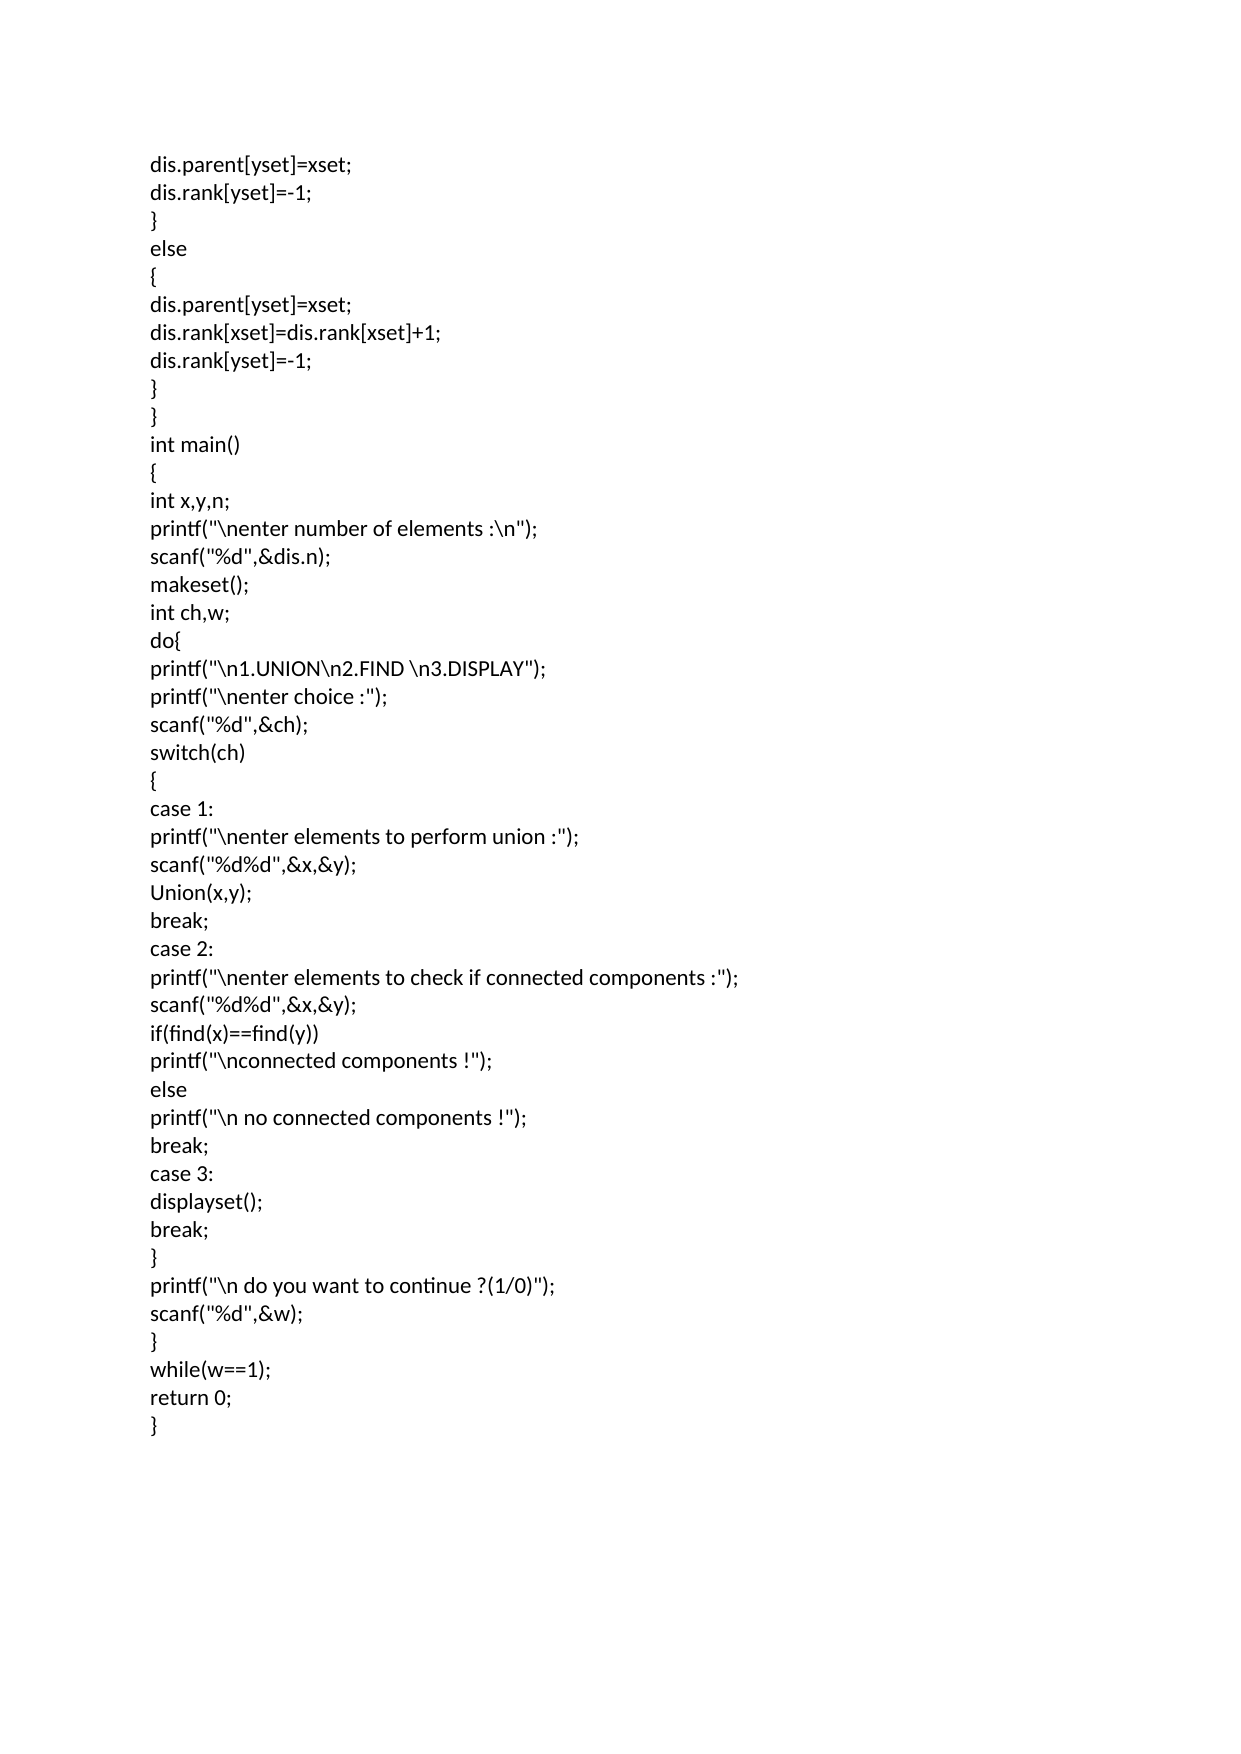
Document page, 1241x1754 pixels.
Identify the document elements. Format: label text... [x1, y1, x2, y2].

text printf("\n1.UNION\n2.FIND \n3.DISPLAY"); [150, 654, 1090, 682]
text do{ [150, 626, 1090, 654]
text { [150, 766, 1090, 794]
text int main() [150, 430, 1090, 458]
text int ch,w; [150, 598, 1090, 626]
text printf("\nenter elements to check if connected components :"); [150, 963, 1090, 991]
text scanf("%d",&dis.n); [150, 542, 1090, 570]
text if(find(x)==find(y)) [150, 1019, 1090, 1047]
text break; [150, 907, 1090, 934]
text { [150, 458, 1090, 486]
text dis.parent[yset]=xset; [150, 290, 1090, 318]
text return 0; [150, 1383, 1090, 1411]
text while(w==1); [150, 1355, 1090, 1383]
text case 2: [150, 934, 1090, 963]
text dis.rank[yset]=-1; [150, 346, 1090, 374]
text printf("\nconnected components !"); [150, 1047, 1090, 1075]
text } [150, 1411, 1090, 1439]
text { [150, 262, 1090, 290]
text dis.rank[yset]=-1; [150, 178, 1090, 206]
text Union(x,y); [150, 878, 1090, 907]
text case 1: [150, 794, 1090, 822]
text printf("\nenter choice :"); [150, 682, 1090, 710]
text printf("\nenter elements to perform union :"); [150, 822, 1090, 851]
text scanf("%d%d",&x,&y); [150, 991, 1090, 1019]
text scanf("%d%d",&x,&y); [150, 851, 1090, 878]
text makeset(); [150, 570, 1090, 598]
text } [150, 1243, 1090, 1271]
text printf("\nenter number of elements :\n"); [150, 514, 1090, 542]
text dis.parent[yset]=xset; [150, 150, 1090, 178]
text } [150, 206, 1090, 234]
text case 3: [150, 1159, 1090, 1187]
text printf("\n do you want to continue ?(1/0)"); [150, 1271, 1090, 1299]
text break; [150, 1215, 1090, 1243]
text printf("\n no connected components !"); [150, 1103, 1090, 1131]
text dis.rank[xset]=dis.rank[xset]+1; [150, 318, 1090, 346]
text } [150, 1327, 1090, 1355]
text int x,y,n; [150, 486, 1090, 514]
text break; [150, 1131, 1090, 1159]
text else [150, 234, 1090, 262]
text } [150, 402, 1090, 430]
text scanf("%d",&ch); [150, 710, 1090, 738]
text displayset(); [150, 1187, 1090, 1215]
text } [150, 374, 1090, 402]
text scanf("%d",&w); [150, 1299, 1090, 1327]
text switch(ch) [150, 738, 1090, 766]
text else [150, 1075, 1090, 1103]
